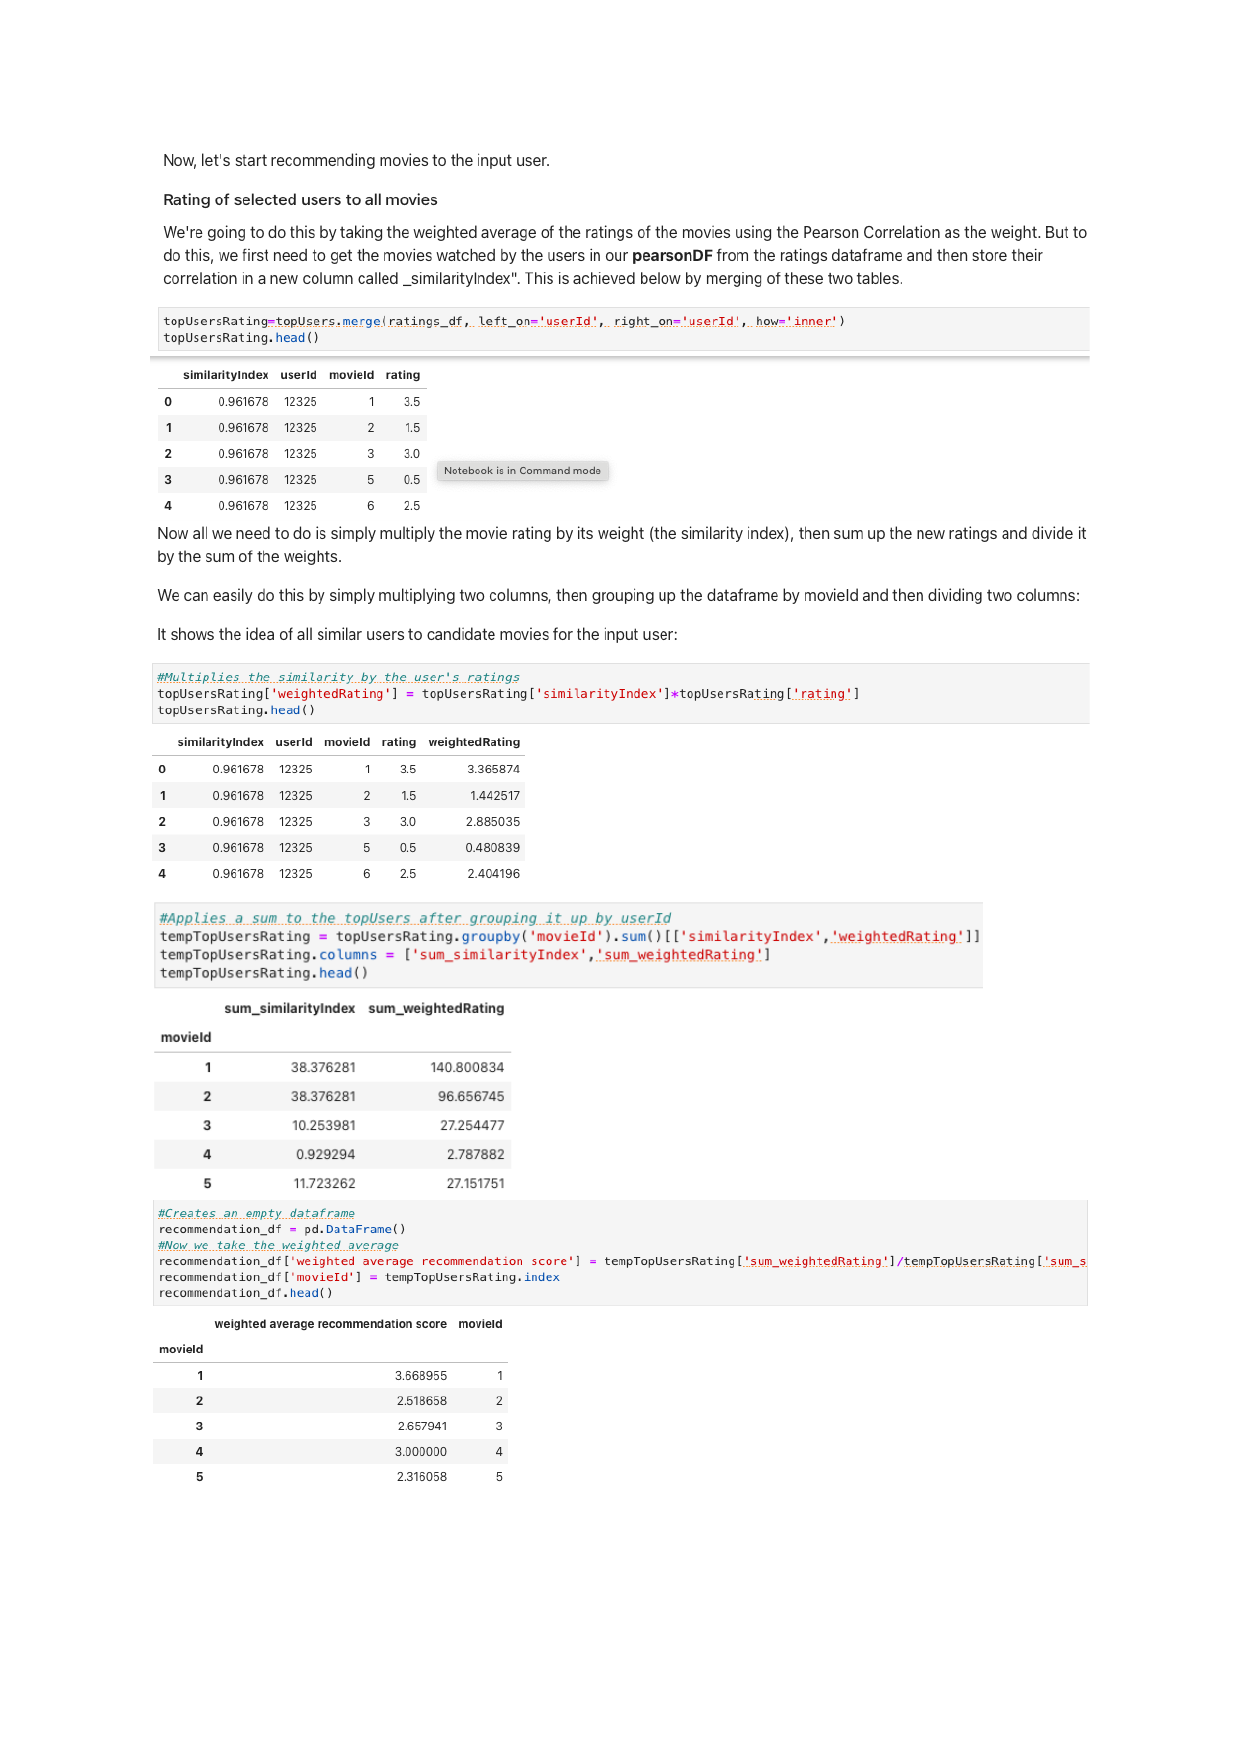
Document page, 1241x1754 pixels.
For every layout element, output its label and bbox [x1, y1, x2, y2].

picture [150, 150, 1090, 1487]
